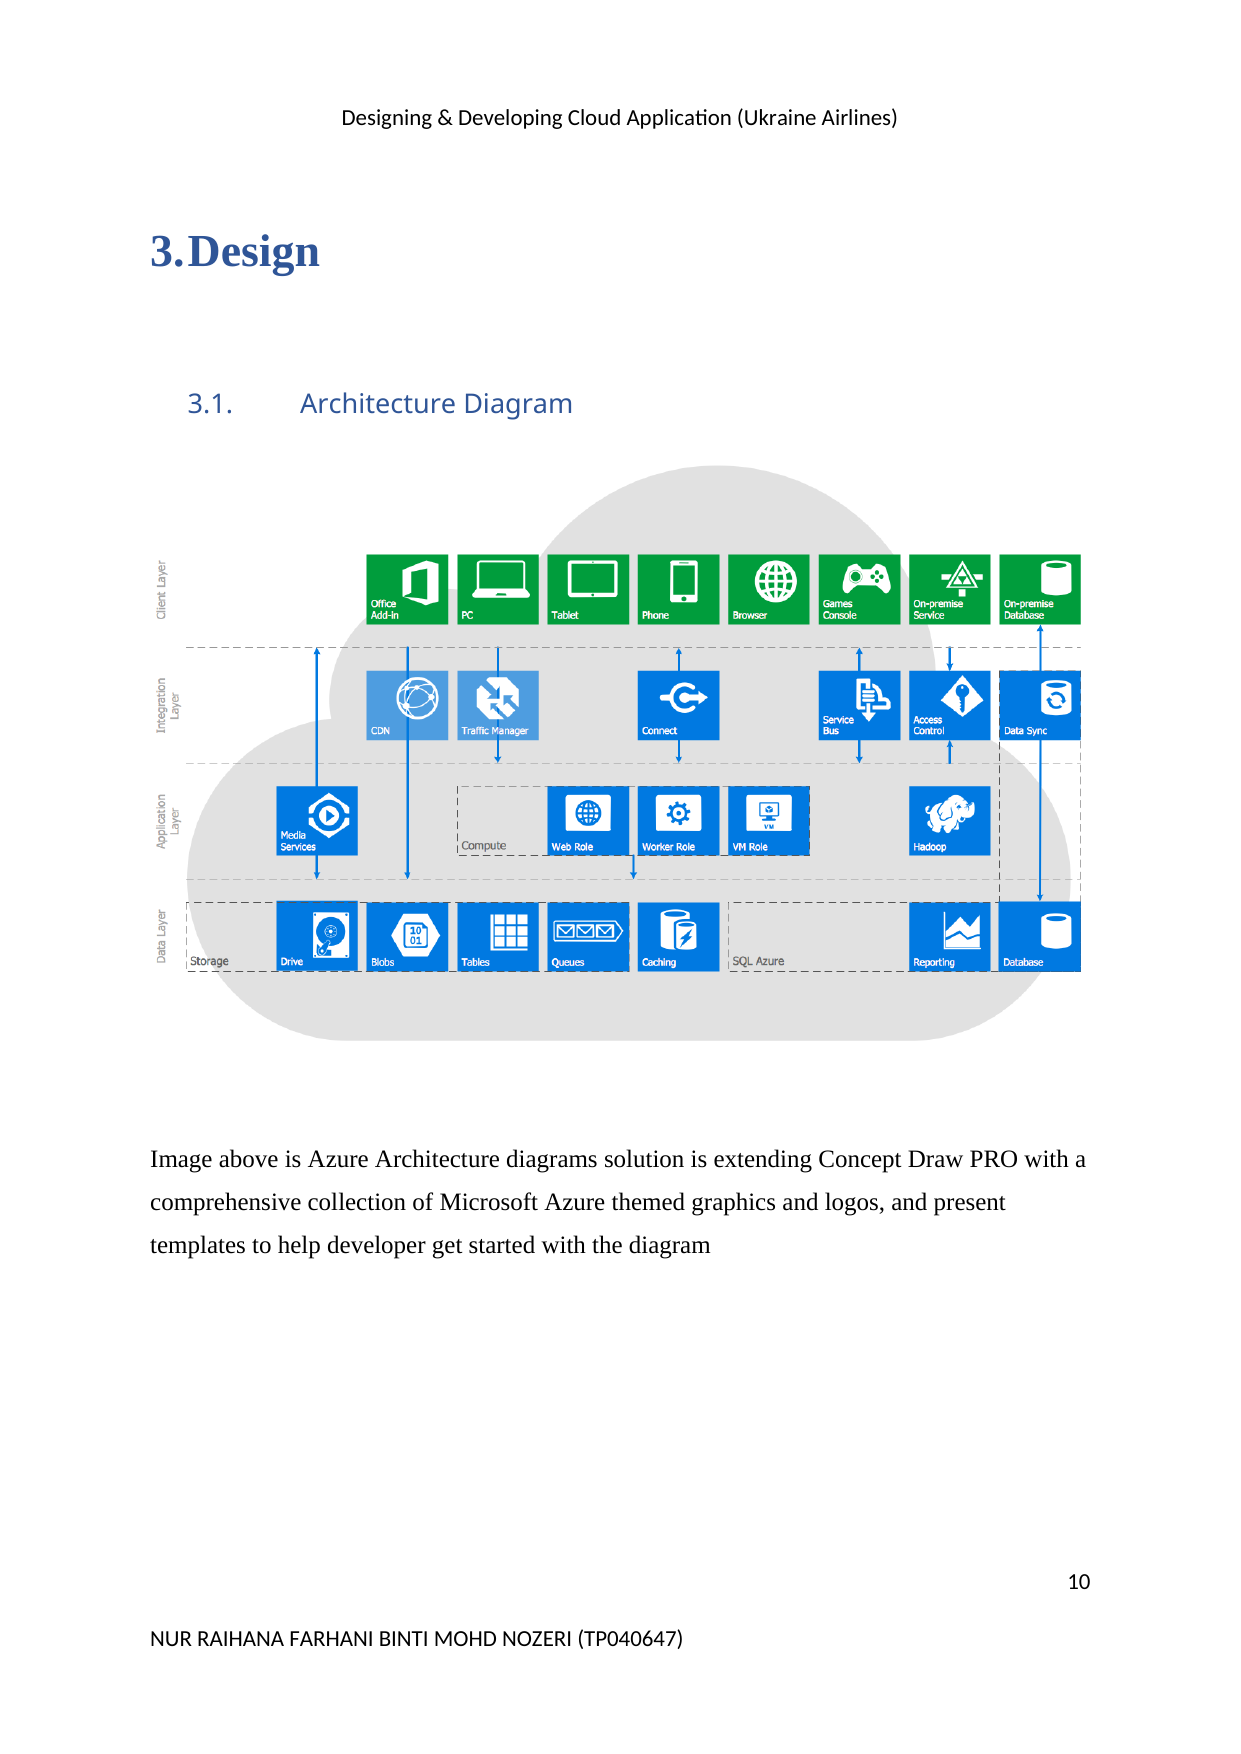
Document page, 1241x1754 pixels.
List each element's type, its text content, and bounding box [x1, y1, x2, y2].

subtitle Architecture Diagram [187, 384, 1090, 421]
subtitle Design [150, 223, 1090, 276]
text Image above is Azure Architecture diagrams solution is extending Concept Draw PRO with a comprehensive collection of Microsoft Azure themed graphics and logos, and present templates to help developer get started with the diagram [150, 1144, 1090, 1259]
picture [150, 455, 1091, 1051]
